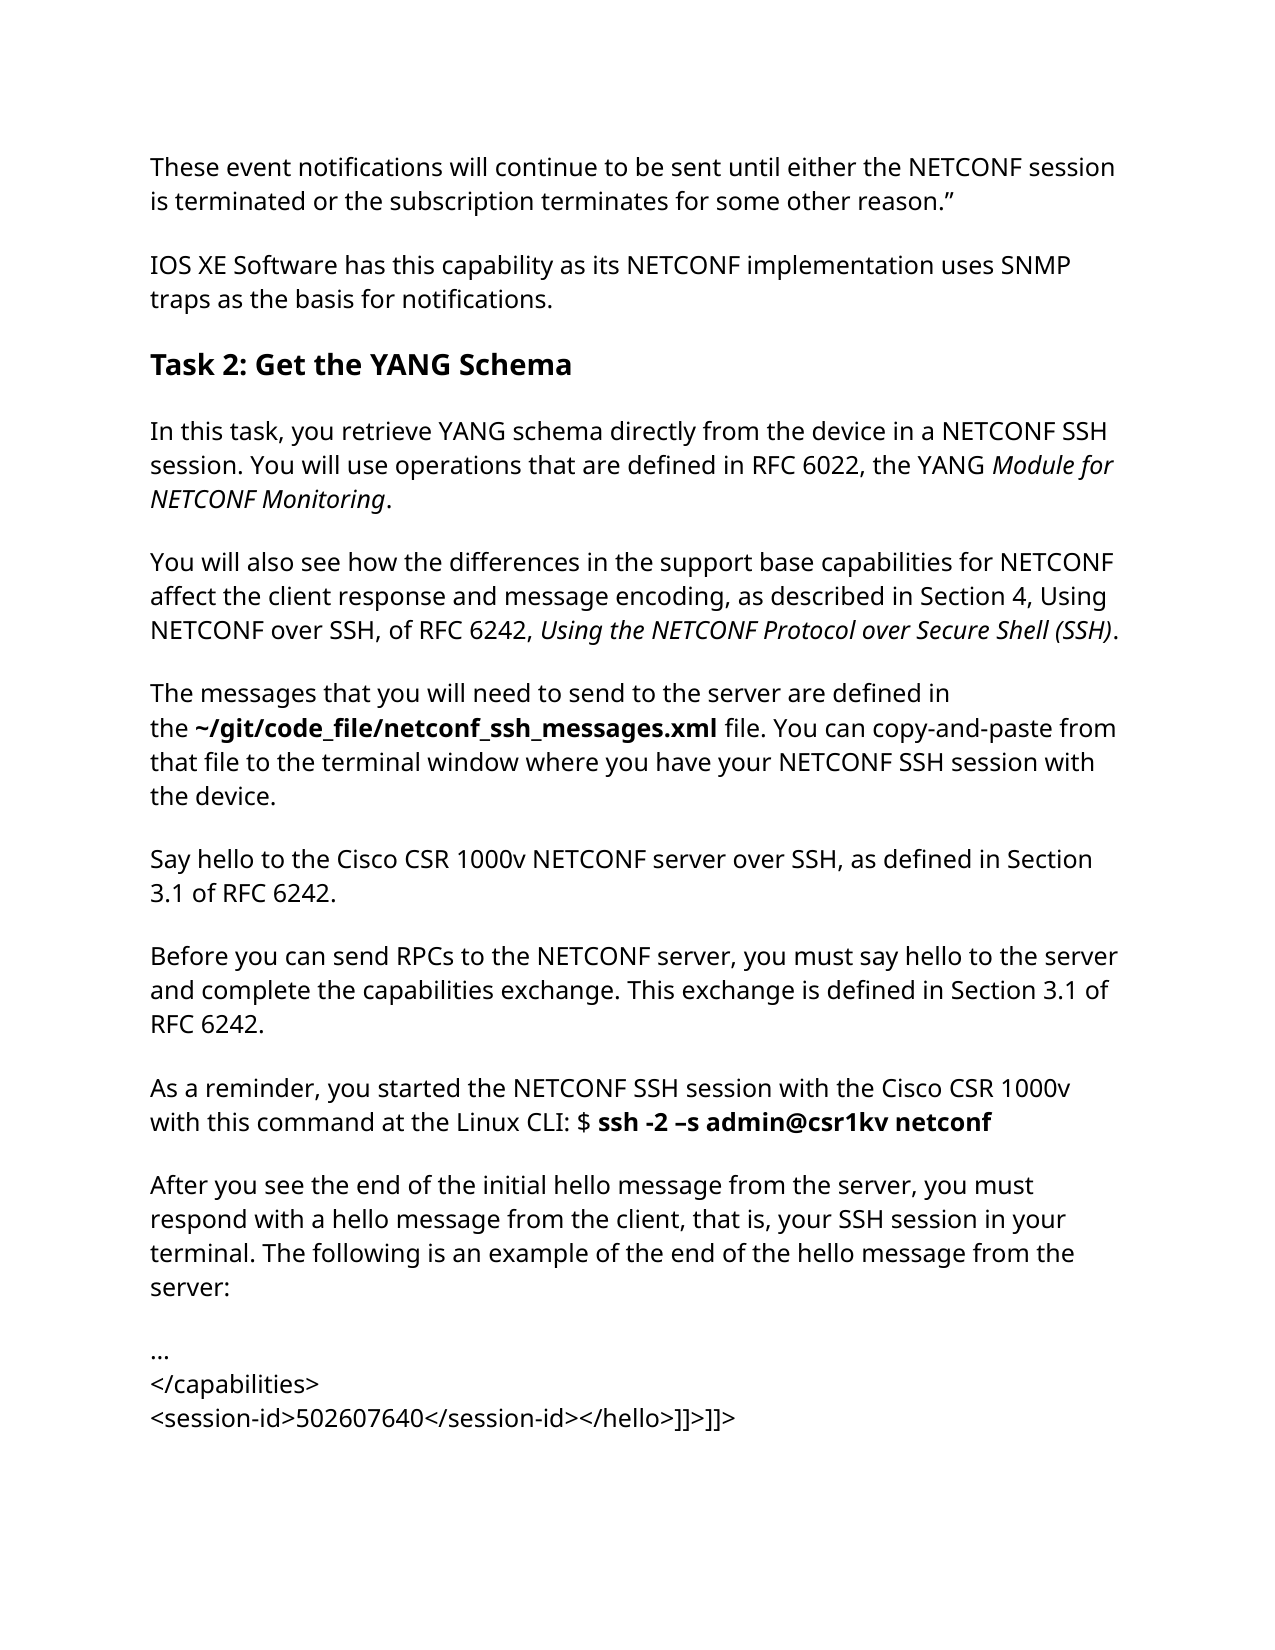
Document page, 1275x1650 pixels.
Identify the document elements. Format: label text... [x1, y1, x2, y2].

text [150, 150, 1125, 218]
text … [150, 1333, 1125, 1367]
text Before you can send RPCs to the NETCONF server, you must say hello to the server and complete the capabilities exchange. This exchange is defined in Section 3.1 of RFC 6242. [150, 939, 1125, 1041]
text </capabilities> [150, 1367, 1125, 1401]
text Task 2: Get the YANG Schema [150, 344, 1125, 384]
text After you see the end of the initial hello message from the server, you must respond with a hello message from the client, that is, your SSH session in your terminal. The following is an example of the end of the hello message from the server: [150, 1167, 1125, 1304]
text IOS XE Software has this capability as its NETCONF implementation uses SNMP traps as the basis for notifications. [150, 247, 1125, 315]
text <session-id>502607640</session-id></hello>]]>]]> [150, 1401, 1125, 1435]
text As a reminder, you started the NETCONF SSH session with the Cisco CSR 1000v with this command at the Linux CLI: $ ssh -2 –s admin@csr1kv netconf [150, 1070, 1125, 1138]
text You will also see how the differences in the support base capabilities for NETCONF affect the client response and message encoding, as described in Section 4, Using NETCONF over SSH, of RFC 6242, Using the NETCONF Protocol over Secure Shell (SSH). [150, 545, 1125, 647]
text Say hello to the Cisco CSR 1000v NETCONF server over SSH, as defined in Section 3.1 of RFC 6242. [150, 842, 1125, 910]
text The messages that you will need to send to the server are defined in the ~/git/code_file/netconf_ssh_messages.xml file. You can copy-and-paste from that file to the terminal window where you have your NETCONF SSH session with the device. [150, 676, 1125, 812]
text In this task, you retrieve YANG schema directly from the device in a NETCONF SSH session. You will use operations that are defined in RFC 6022, the YANG Module for NETCONF Monitoring. [150, 413, 1125, 516]
